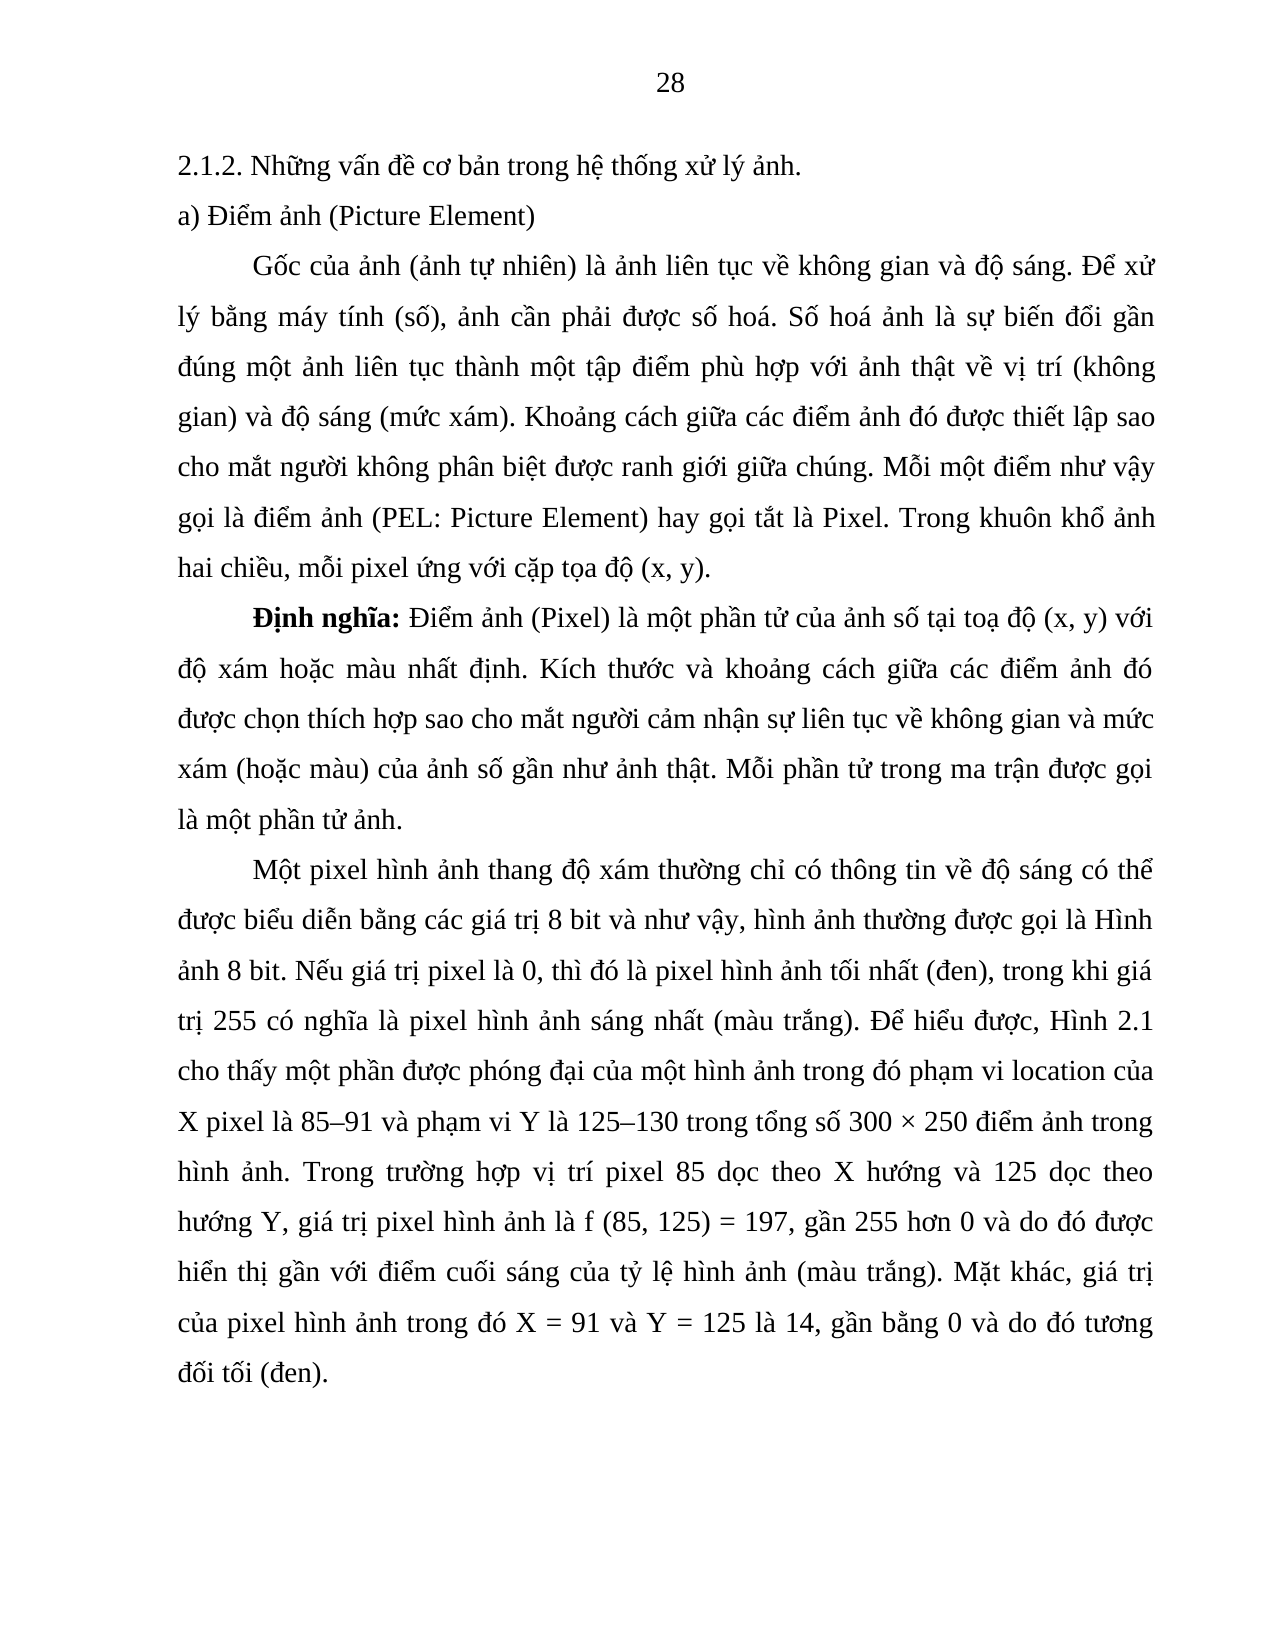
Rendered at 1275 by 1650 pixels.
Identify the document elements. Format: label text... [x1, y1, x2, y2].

text Một pixel hình ảnh thang độ xám thường chỉ có thông tin về độ sáng có thể được biểu diễn bằng các giá trị 8 bit và như vậy, hình ảnh thường được gọi là Hình ảnh 8 bit. Nếu giá trị pixel là 0, thì đó là pixel hình ảnh tối nhất (đen), trong khi giá trị 255 có nghĩa là pixel hình ảnh sáng nhất (màu trắng). Để hiểu được, Hình 2.1 cho thấy một phần được phóng đại của một hình ảnh trong đó phạm vi location của X pixel là 85–91 và phạm vi Y là 125–130 trong tổng số 300 × 250 điểm ảnh trong hình ảnh. Trong trường hợp vị trí pixel 85 dọc theo X hướng và 125 dọc theo hướng Y, giá trị pixel hình ảnh là f (85, 125) = 197, gần 255 hơn 0 và do đó được hiển thị gần với điểm cuối sáng của tỷ lệ hình ảnh (màu trắng). Mặt khác, giá trị của pixel hình ảnh trong đó X = 91 và Y = 125 là 14, gần bằng 0 và do đó tương đối tối (đen). [177, 852, 1155, 1389]
subtitle 2.1.2. Những vấn đề cơ bản trong hệ thống xử lý ảnh. [177, 148, 1157, 181]
text Gốc của ảnh (ảnh tự nhiên) là ảnh liên tục về không gian và độ sáng. Để xử lý bằng máy tính (số), ảnh cần phải được số hoá. Số hoá ảnh là sự biến đổi gần đúng một ảnh liên tục thành một tập điểm phù hợp với ảnh thật về vị trí (không gian) và độ sáng (mức xám). Khoảng cách giữa các điểm ảnh đó được thiết lập sao cho mắt người không phân biệt được ranh giới giữa chúng. Mỗi một điểm như vậy gọi là điểm ảnh (PEL: Picture Element) hay gọi tắt là Pixel. Trong khuôn khổ ảnh hai chiều, mỗi pixel ứng với cặp tọa độ (x, y). [177, 248, 1157, 584]
text Định nghĩa: Điểm ảnh (Pixel) là một phần tử của ảnh số tại toạ độ (x, y) với độ xám hoặc màu nhất định. Kích thước và khoảng cách giữa các điểm ảnh đó được chọn thích hợp sao cho mắt người cảm nhận sự liên tục về không gian và mức xám (hoặc màu) của ảnh số gần như ảnh thật. Mỗi phần tử trong ma trận được gọi là một phần tử ảnh. [177, 601, 1155, 835]
text a) Điểm ảnh (Picture Element) [177, 198, 1157, 232]
